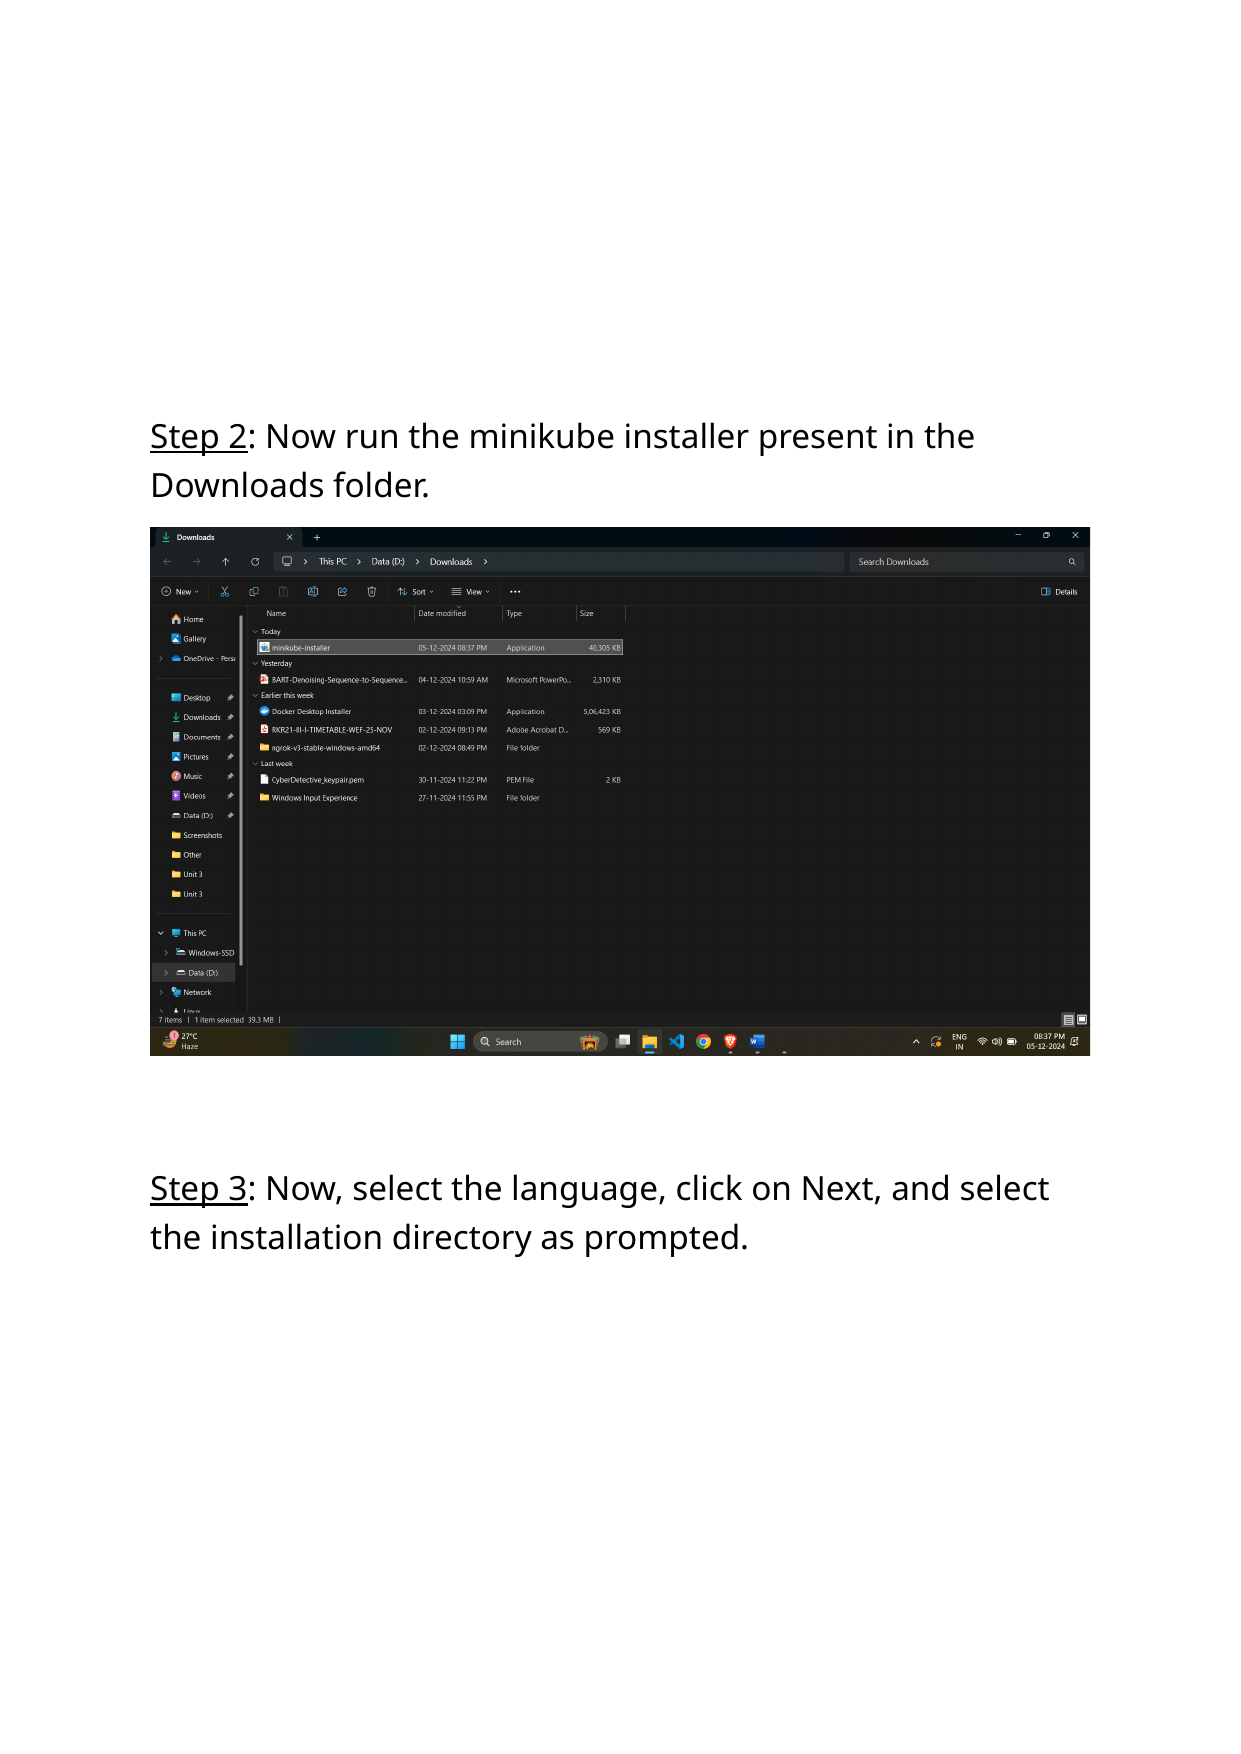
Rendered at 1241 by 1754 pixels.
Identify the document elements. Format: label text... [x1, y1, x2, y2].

text Step 3: Now, select the language, click on Next, and select the installation directory as prompted. [150, 1165, 1090, 1259]
picture [150, 527, 1091, 1056]
text Step 2: Now run the minikube installer present in the Downloads folder. [150, 412, 1090, 507]
